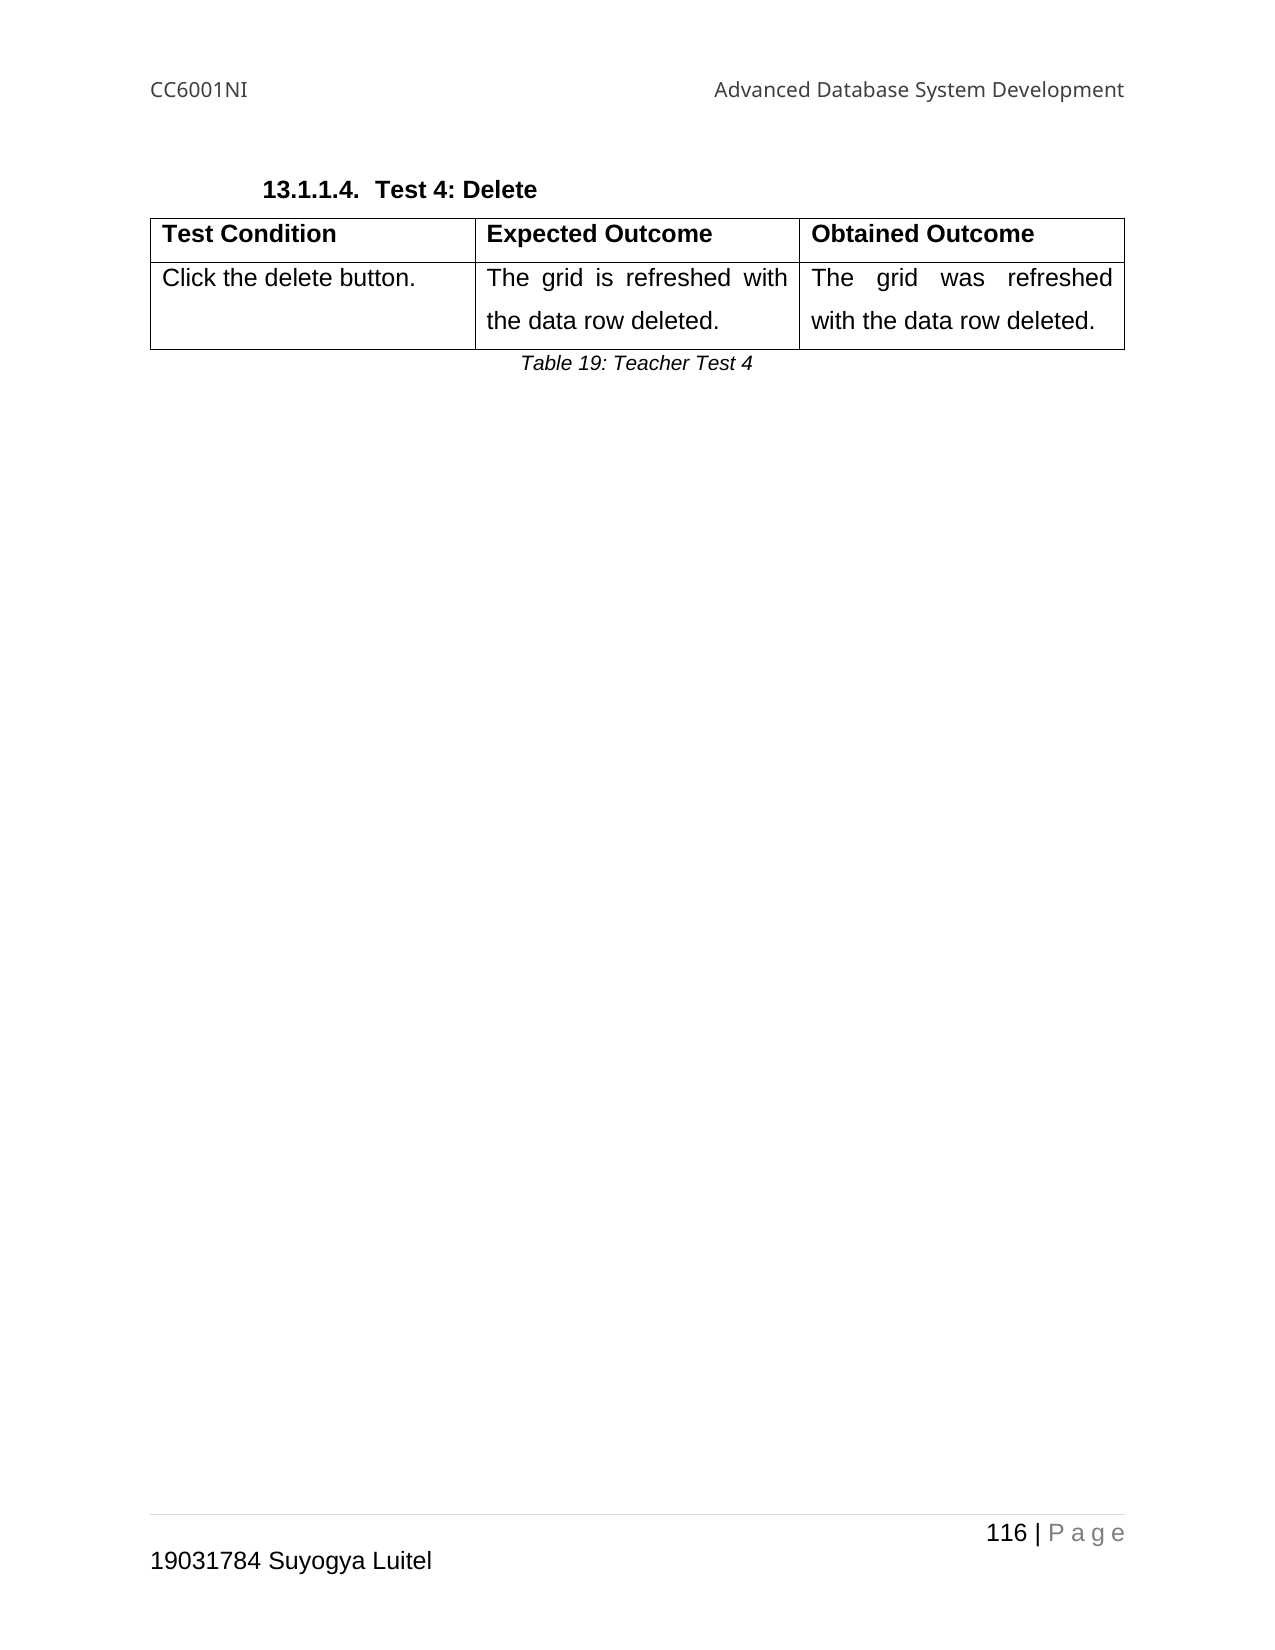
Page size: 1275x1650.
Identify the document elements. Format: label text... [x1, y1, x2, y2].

table_cell The grid is refreshed with the data row deleted. [476, 263, 799, 349]
table_cell Click the delete button. [151, 263, 475, 349]
table_header Obtained Outcome [800, 219, 1124, 262]
table_cell The grid was refreshed with the data row deleted. [800, 263, 1124, 349]
table_header Expected Outcome [476, 219, 799, 262]
subtitle Test 4: Delete [262, 175, 1125, 204]
text Table 19: Teacher Test 4 [150, 350, 1125, 374]
table_header Test Condition [151, 219, 475, 262]
